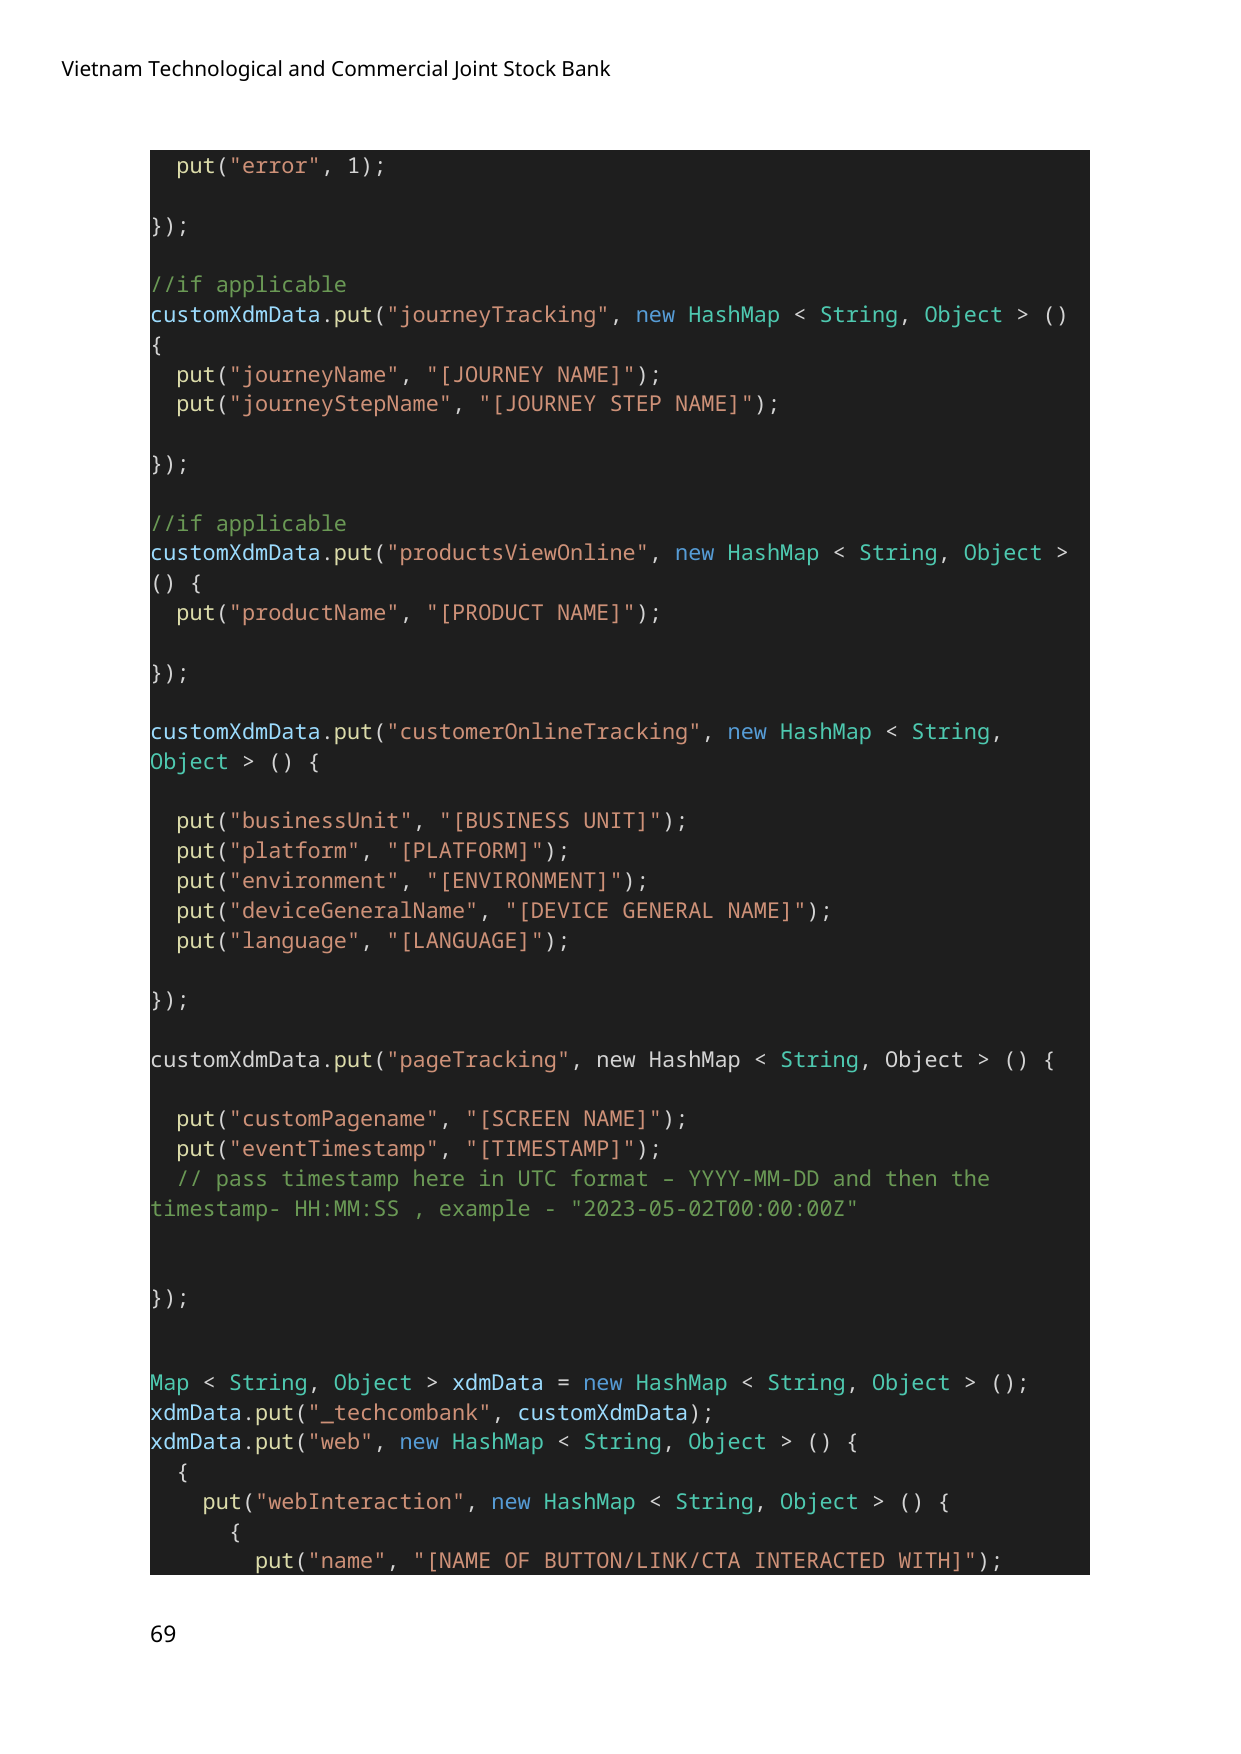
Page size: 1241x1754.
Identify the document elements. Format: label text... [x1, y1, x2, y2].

text }); [150, 448, 1090, 478]
text }); [150, 1282, 1090, 1312]
text put("journeyName", "[JOURNEY NAME]"); [150, 358, 1090, 388]
text put("businessUnit", "[BUSINESS UNIT]"); [150, 805, 1090, 835]
text put("language", "[LANGUAGE]"); [150, 924, 1090, 954]
text // pass timestamp here in UTC format – YYYY-MM-DD and then the timestamp- HH:MM:SS , example - "2023-05-02T00:00:00Z" [150, 1163, 1090, 1222]
text xdmData.put("web", new HashMap < String, Object > () { [150, 1426, 1090, 1456]
text put("productName", "[PRODUCT NAME]"); [150, 597, 1090, 627]
text put("error", 1); [150, 150, 1090, 180]
text { [150, 1456, 1090, 1486]
text }); [150, 984, 1090, 1014]
text customXdmData.put("pageTracking", new HashMap < String, Object > () { [150, 1044, 1090, 1073]
text customXdmData.put("customerOnlineTracking", new HashMap < String, Object > () { [150, 716, 1090, 776]
text put("webInteraction", new HashMap < String, Object > () { [150, 1486, 1090, 1516]
text Map < String, Object > xdmData = new HashMap < String, Object > (); [150, 1367, 1090, 1396]
text put("journeyStepName", "[JOURNEY STEP NAME]"); [150, 388, 1090, 418]
text put("environment", "[ENVIRONMENT]"); [150, 865, 1090, 895]
text customXdmData.put("journeyTracking", new HashMap < String, Object > () { [150, 299, 1090, 358]
text xdmData.put("_techcombank", customXdmData); [150, 1396, 1090, 1426]
text customXdmData.put("productsViewOnline", new HashMap < String, Object > () { [150, 537, 1090, 597]
text { [150, 1516, 1090, 1545]
text put("customPagename", "[SCREEN NAME]"); [150, 1103, 1090, 1133]
text }); [150, 209, 1090, 239]
text put("eventTimestamp", "[TIMESTAMP]"); [150, 1133, 1090, 1163]
text put("deviceGeneralName", "[DEVICE GENERAL NAME]"); [150, 895, 1090, 924]
text }); [150, 656, 1090, 686]
text put("name", "[NAME OF BUTTON/LINK/CTA INTERACTED WITH]"); [150, 1545, 1090, 1575]
text //if applicable [150, 507, 1090, 537]
text put("platform", "[PLATFORM]"); [150, 835, 1090, 865]
text //if applicable [150, 269, 1090, 299]
